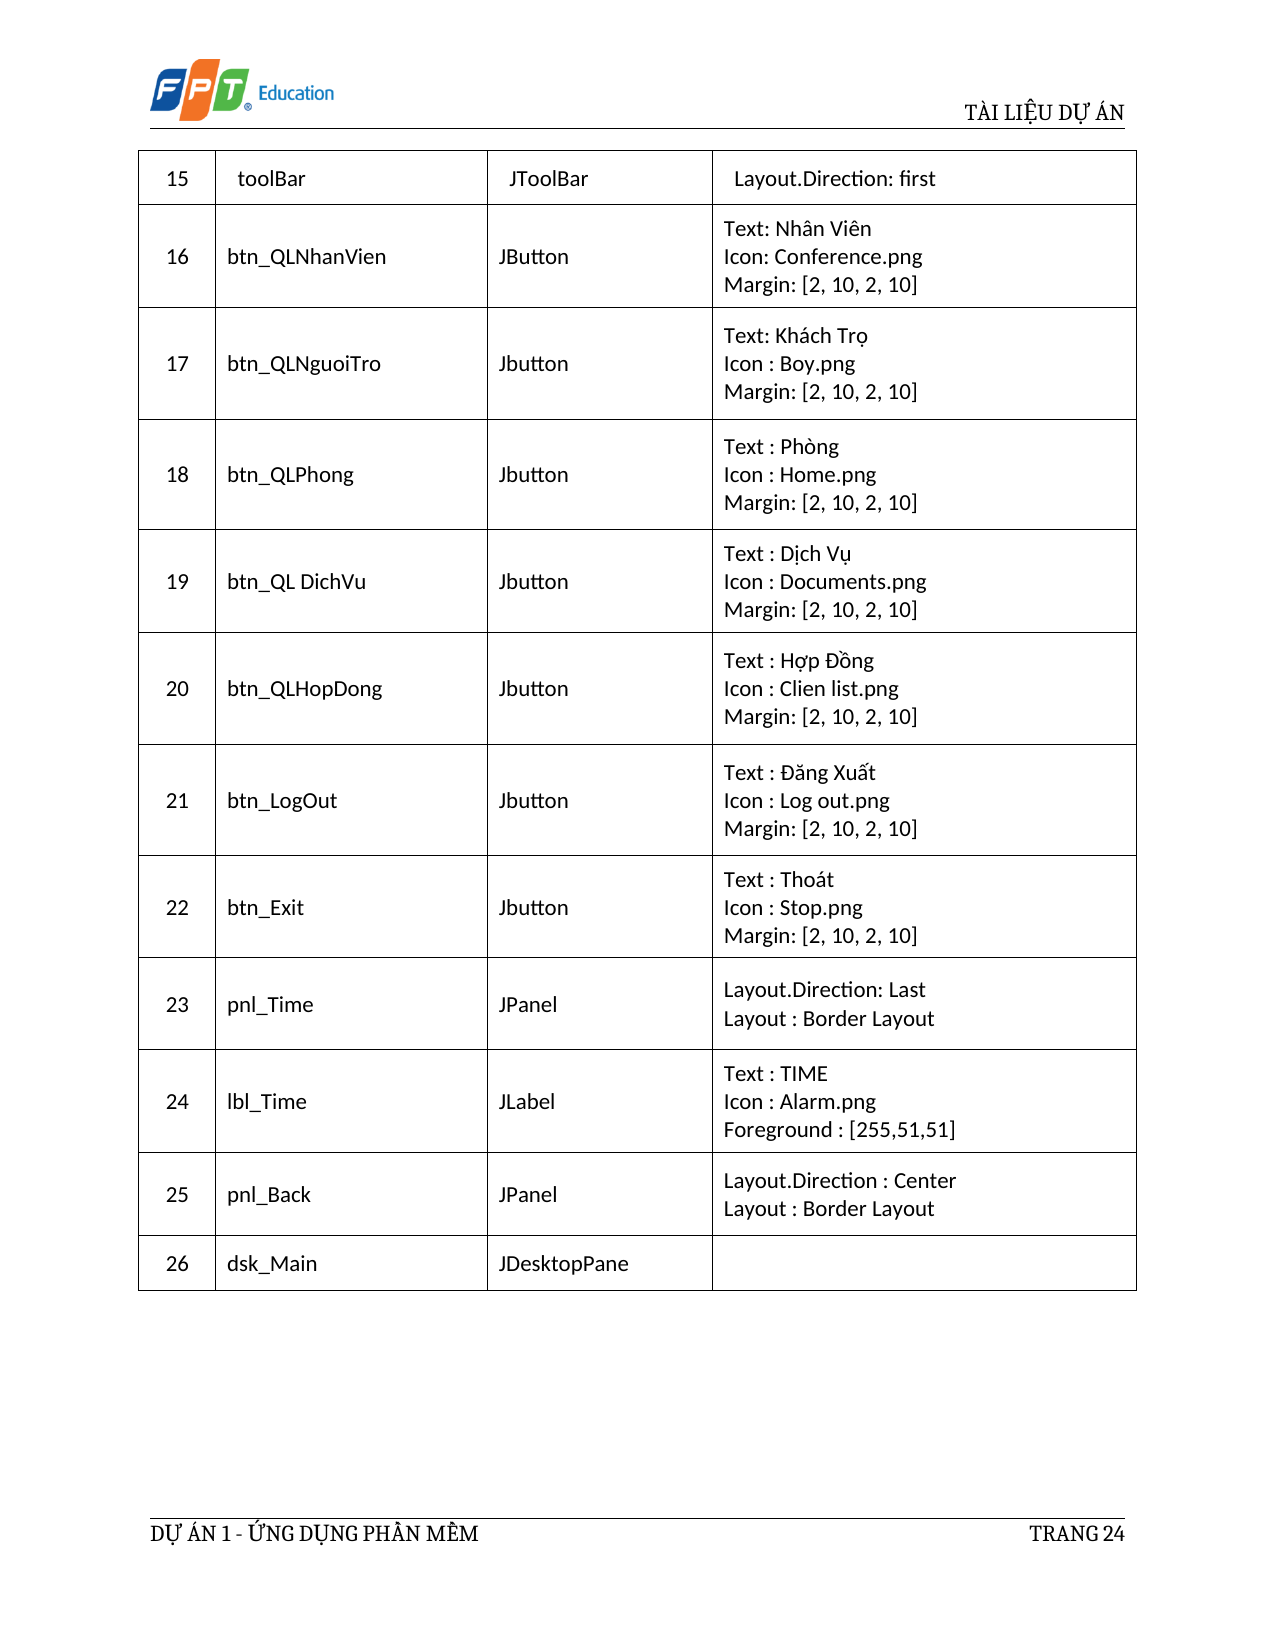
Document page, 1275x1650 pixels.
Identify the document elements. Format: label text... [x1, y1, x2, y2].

table_cell Jbutton [488, 856, 712, 957]
table_cell 24 [139, 1050, 215, 1152]
table_cell Text : Dịch Vụ Icon : Documents.png Margin: [2, 10, 2, 10] [713, 530, 1136, 632]
picture [150, 59, 336, 121]
table_cell dsk_Main [216, 1236, 487, 1290]
table_cell pnl_Time [216, 958, 487, 1049]
table_cell btn_QLHopDong [216, 633, 487, 744]
table_cell JToolBar [488, 151, 712, 204]
table_cell Jbutton [488, 530, 712, 632]
table_cell Text : Phòng Icon : Home.png Margin: [2, 10, 2, 10] [713, 420, 1136, 529]
table_cell Text : TIME Icon : Alarm.png Foreground : [255,51,51] [713, 1050, 1136, 1152]
table_cell btn_QLNguoiTro [216, 308, 487, 419]
table_cell 18 [139, 420, 215, 529]
table_cell Layout.Direction: Last Layout : Border Layout [713, 958, 1136, 1049]
table_cell toolBar [216, 151, 487, 204]
table_cell [713, 1236, 1136, 1290]
table_cell JLabel [488, 1050, 712, 1152]
table_cell 19 [139, 530, 215, 632]
table_cell 21 [139, 745, 215, 855]
table_cell 16 [139, 205, 215, 307]
table_cell JButton [488, 205, 712, 307]
table_cell Layout.Direction : Center Layout : Border Layout [713, 1153, 1136, 1235]
table_cell 15 [139, 151, 215, 204]
table_cell btn_Exit [216, 856, 487, 957]
table_cell JDesktopPane [488, 1236, 712, 1290]
table_cell btn_QL DichVu [216, 530, 487, 632]
table_cell Layout.Direction: first [713, 151, 1136, 204]
table_cell btn_LogOut [216, 745, 487, 855]
table_cell Text: Nhân Viên Icon: Conference.png Margin: [2, 10, 2, 10] [713, 205, 1136, 307]
table_cell btn_QLPhong [216, 420, 487, 529]
table_cell Jbutton [488, 745, 712, 855]
table_cell Text: Khách Trọ Icon : Boy.png Margin: [2, 10, 2, 10] [713, 308, 1136, 419]
table_cell 23 [139, 958, 215, 1049]
table_cell Text : Thoát Icon : Stop.png Margin: [2, 10, 2, 10] [713, 856, 1136, 957]
table_cell Jbutton [488, 420, 712, 529]
table_cell pnl_Back [216, 1153, 487, 1235]
table_cell 26 [139, 1236, 215, 1290]
table_cell 17 [139, 308, 215, 419]
table_cell 25 [139, 1153, 215, 1235]
table_cell Jbutton [488, 633, 712, 744]
table_cell Jbutton [488, 308, 712, 419]
table_cell Text : Đăng Xuất Icon : Log out.png Margin: [2, 10, 2, 10] [713, 745, 1136, 855]
table_cell 22 [139, 856, 215, 957]
table_cell lbl_Time [216, 1050, 487, 1152]
table_cell JPanel [488, 958, 712, 1049]
table_cell Text : Hợp Đồng Icon : Clien list.png Margin: [2, 10, 2, 10] [713, 633, 1136, 744]
table_cell 20 [139, 633, 215, 744]
table_cell btn_QLNhanVien [216, 205, 487, 307]
table_cell JPanel [488, 1153, 712, 1235]
